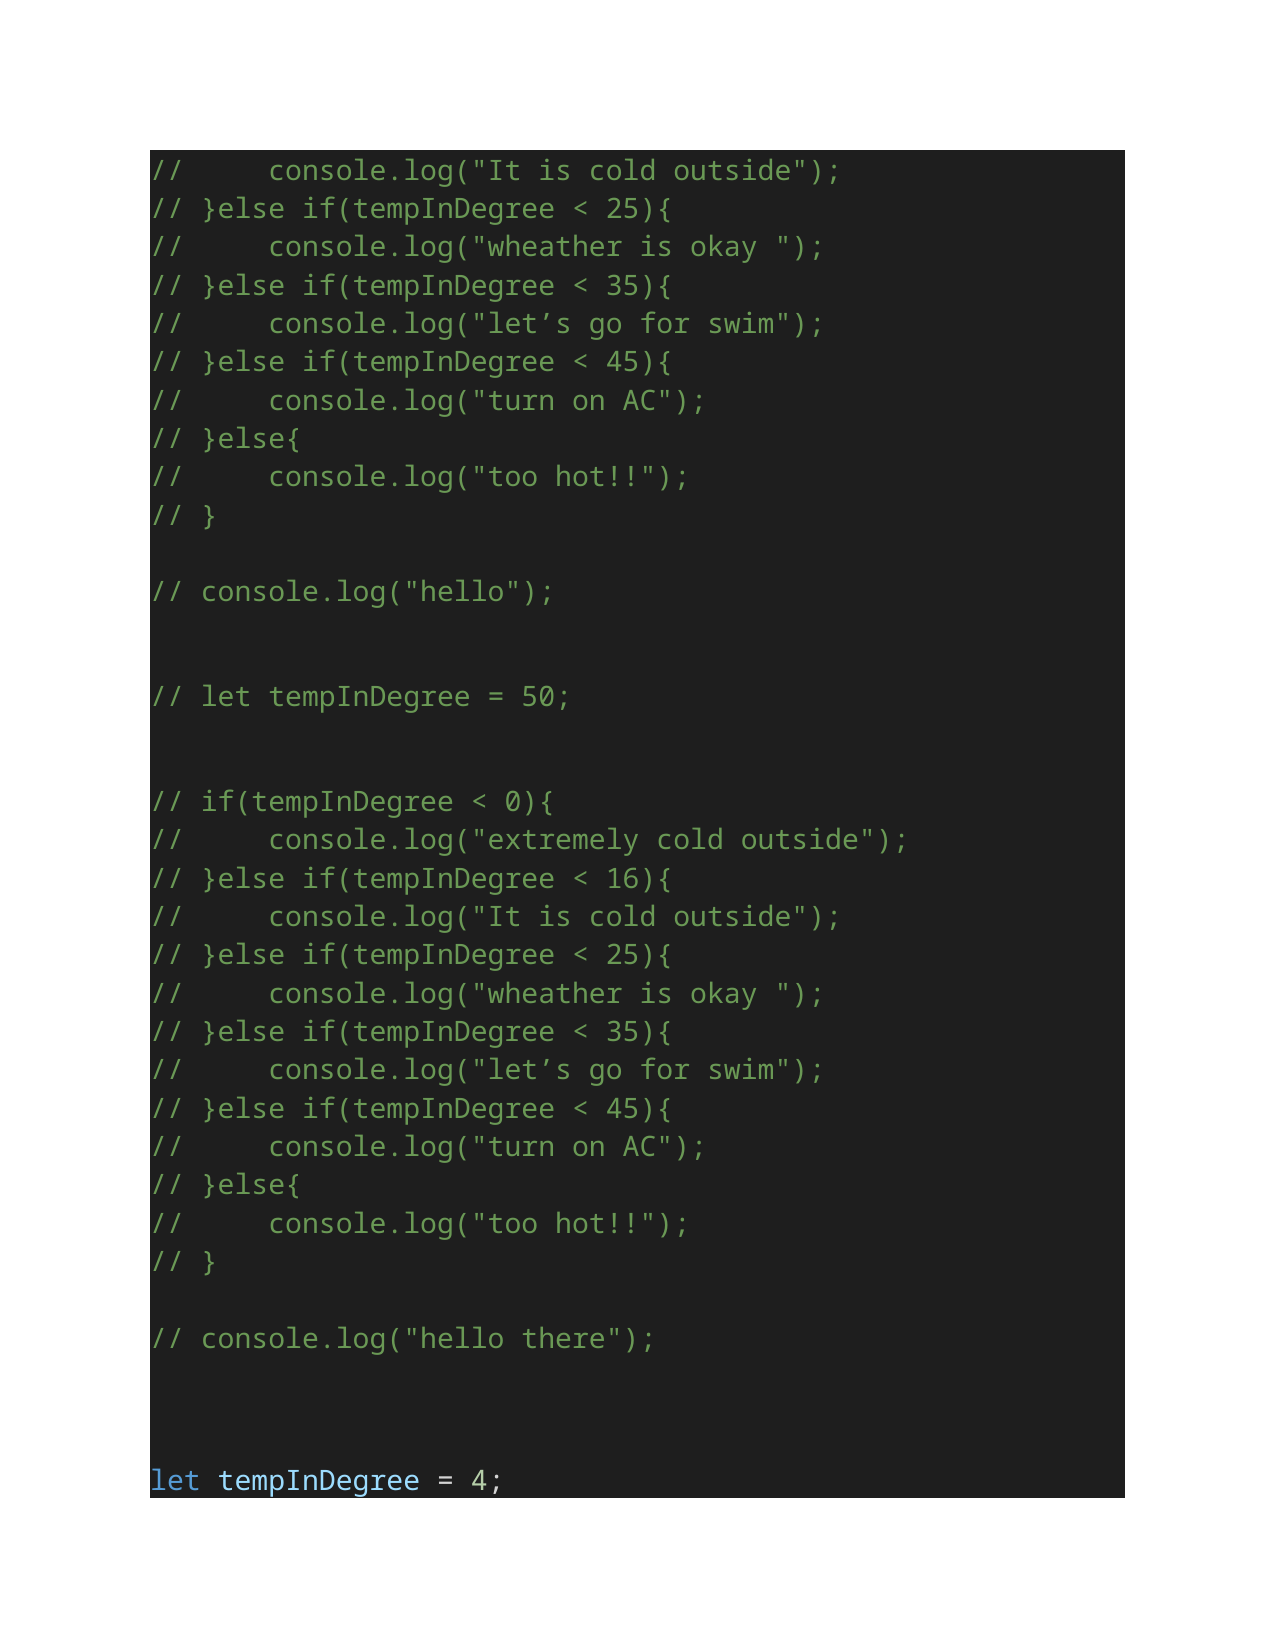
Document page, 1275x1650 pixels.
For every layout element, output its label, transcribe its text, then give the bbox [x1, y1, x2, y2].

text // console.log("turn on AC"); [150, 1126, 1125, 1164]
text // }else if(tempInDegree < 35){ [150, 1011, 1125, 1049]
text // if(tempInDegree < 0){ [150, 781, 1125, 819]
text // console.log("too hot!!"); [150, 457, 1125, 495]
text // console.log("hello"); [150, 572, 1125, 610]
text // }else if(tempInDegree < 35){ [150, 265, 1125, 303]
text // }else if(tempInDegree < 25){ [150, 188, 1125, 227]
text // console.log("extremely cold outside"); [150, 819, 1125, 858]
text // console.log("let’s go for swim"); [150, 1049, 1125, 1088]
text // }else{ [150, 418, 1125, 457]
text // console.log("let’s go for swim"); [150, 303, 1125, 342]
text // }else if(tempInDegree < 45){ [150, 342, 1125, 380]
text let tempInDegree = 4; [150, 1460, 1125, 1498]
text // }else{ [150, 1164, 1125, 1203]
text // } [150, 495, 1125, 533]
text // }else if(tempInDegree < 16){ [150, 858, 1125, 896]
text // console.log("It is cold outside"); [150, 150, 1125, 188]
text // console.log("wheather is okay "); [150, 227, 1125, 265]
text // console.log("hello there"); [150, 1318, 1125, 1356]
text // } [150, 1241, 1125, 1279]
text // let tempInDegree = 50; [150, 676, 1125, 715]
text // console.log("wheather is okay "); [150, 973, 1125, 1011]
text // console.log("It is cold outside"); [150, 896, 1125, 934]
text // }else if(tempInDegree < 45){ [150, 1088, 1125, 1126]
text // console.log("turn on AC"); [150, 380, 1125, 418]
text // console.log("too hot!!"); [150, 1203, 1125, 1241]
text // }else if(tempInDegree < 25){ [150, 934, 1125, 973]
